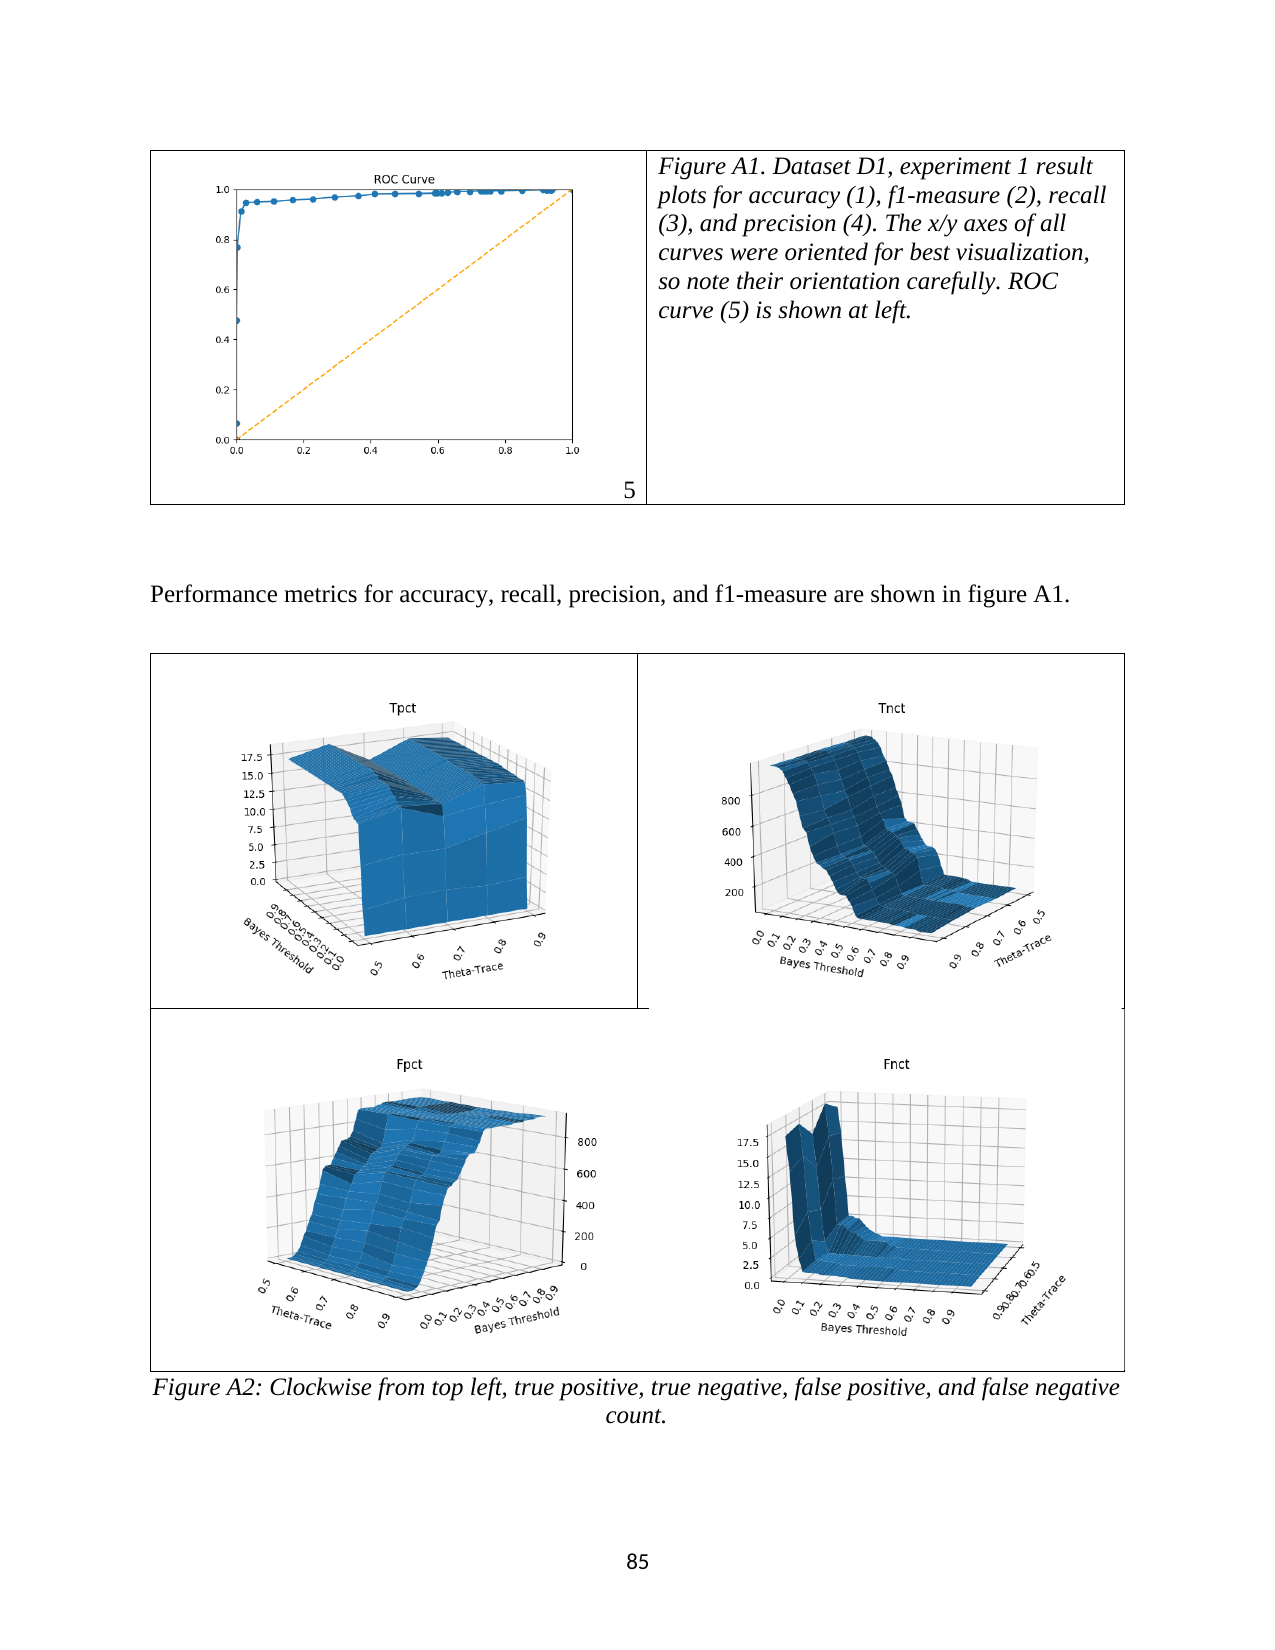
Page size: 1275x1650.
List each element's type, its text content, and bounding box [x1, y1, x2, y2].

picture [161, 1009, 638, 1371]
picture [161, 654, 632, 1007]
table_cell [151, 1009, 161, 1371]
text Performance metrics for accuracy, recall, precision, and f1-measure are shown in figure A1. [150, 579, 1125, 608]
table_cell 5 [151, 151, 646, 504]
table_cell [638, 1009, 1124, 1371]
table_header [151, 654, 637, 1008]
table_header [638, 654, 649, 1008]
picture [649, 654, 1125, 1370]
picture [182, 151, 615, 475]
table_cell Figure A1. Dataset D1, experiment 1 result plots for accuracy (1), f1-measure (2), recall (3), and precision (4). The x/y axes of all curves were oriented for best visualization, so note their orientation carefully. ROC curve (5) is shown at left. [647, 151, 1124, 504]
text Figure A2: Clockwise from top left, true positive, true negative, false positive, and false negative count. [150, 1372, 1125, 1429]
